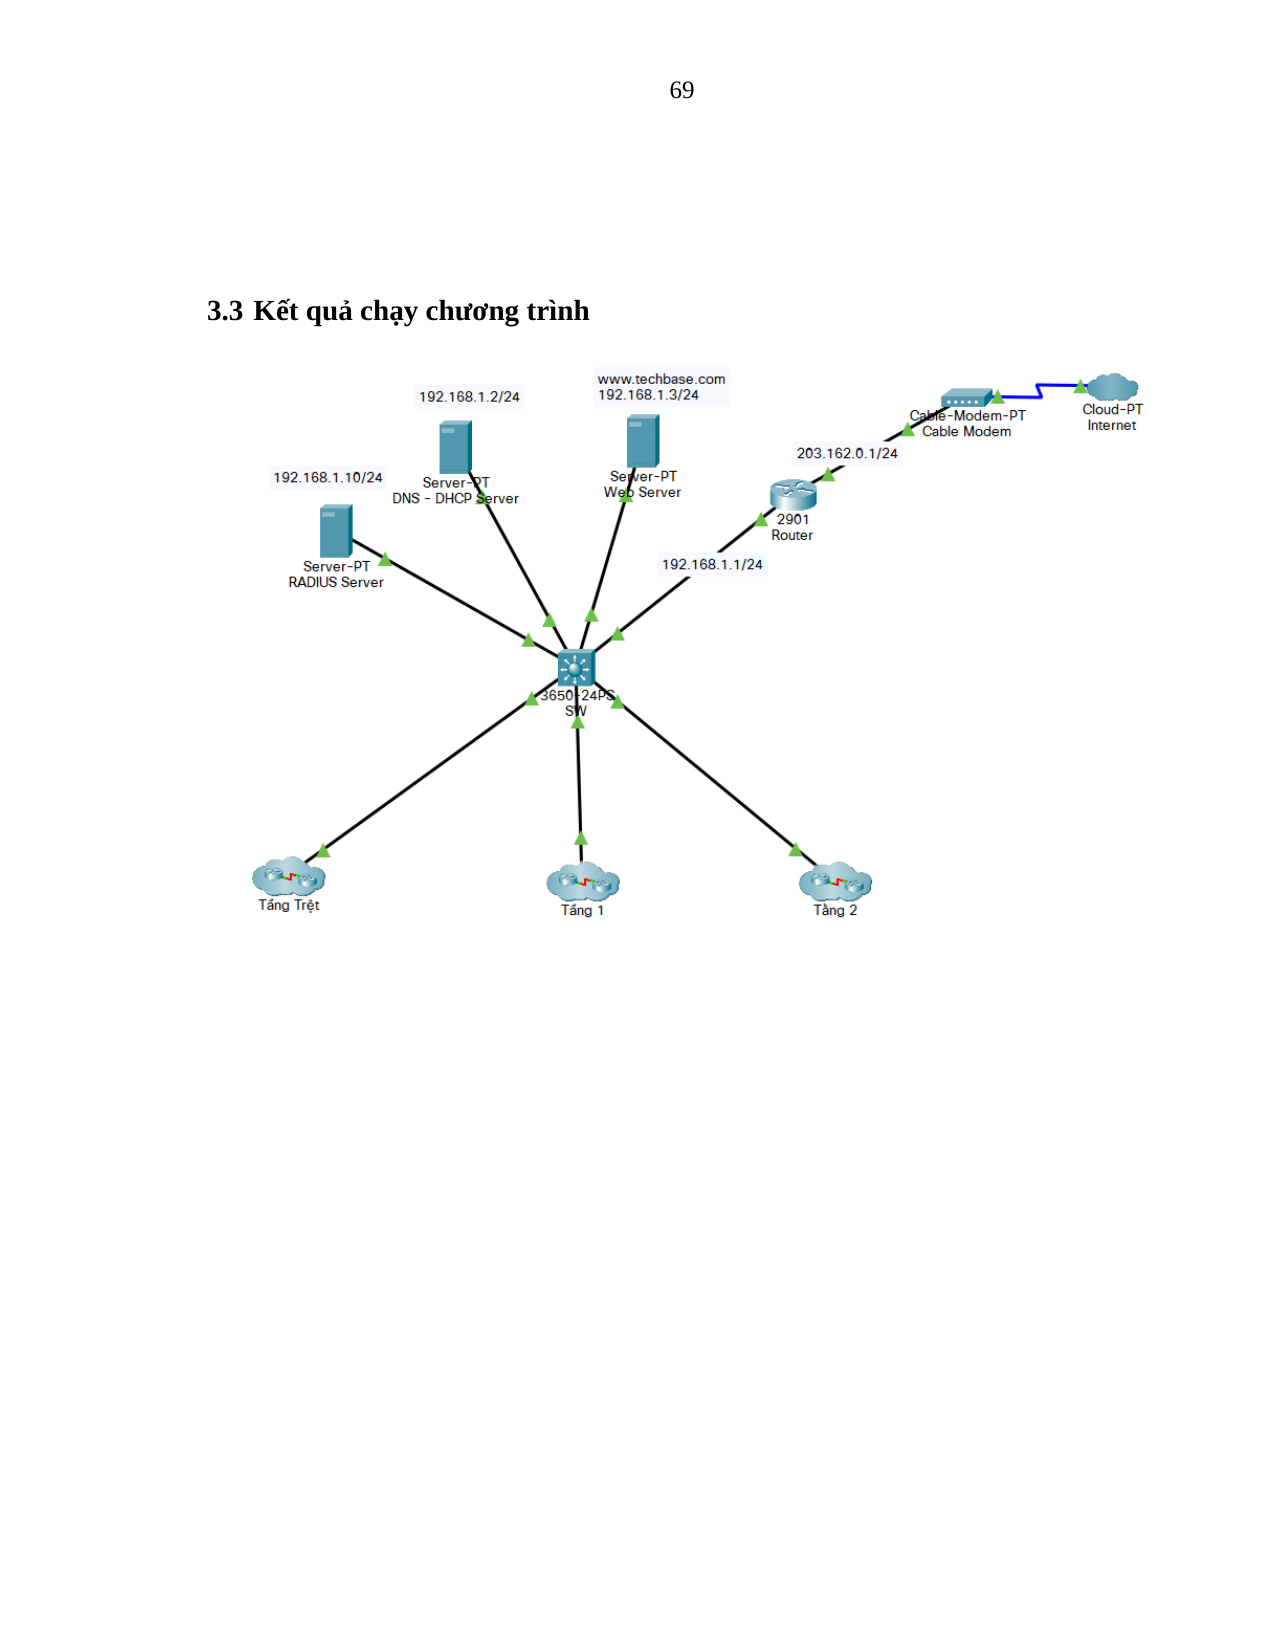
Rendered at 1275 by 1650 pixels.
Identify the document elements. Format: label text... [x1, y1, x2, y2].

list Kết quả chạy chương trình [207, 293, 1157, 327]
picture [206, 343, 1157, 979]
